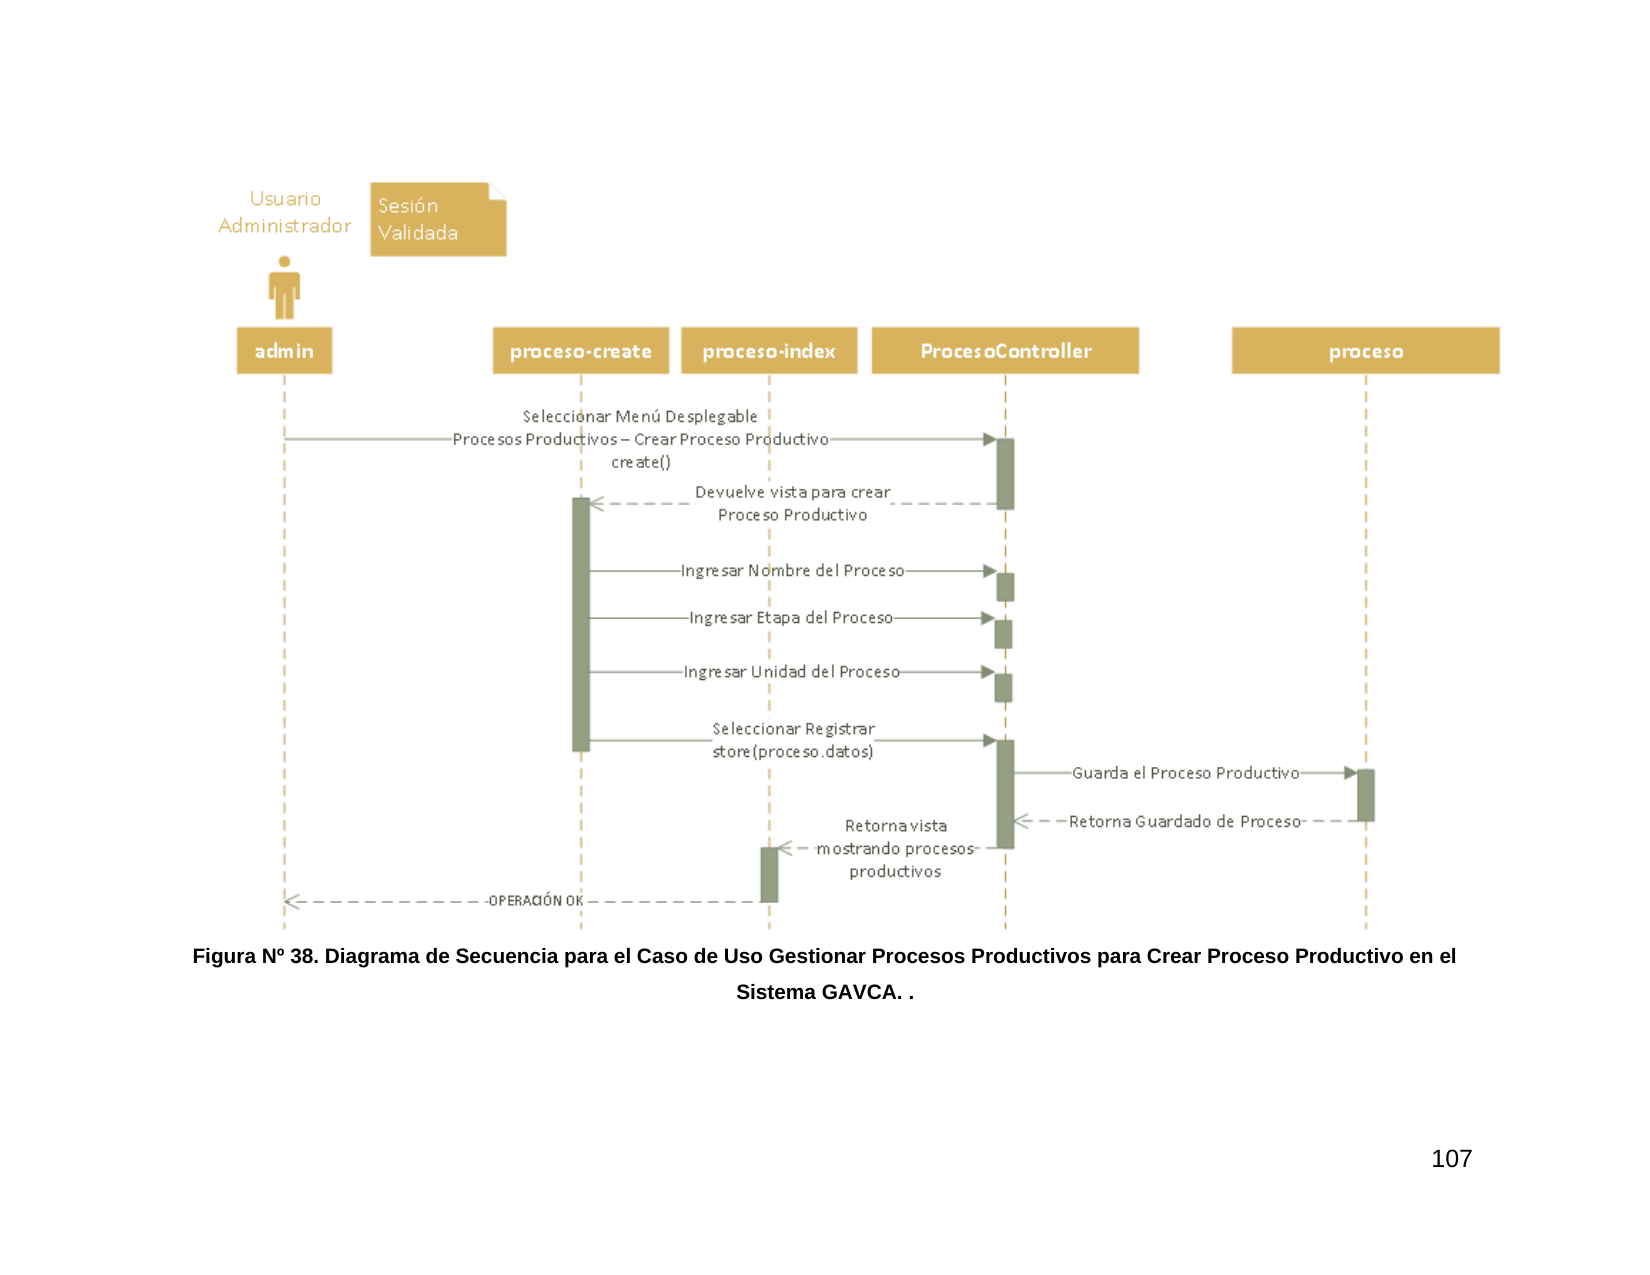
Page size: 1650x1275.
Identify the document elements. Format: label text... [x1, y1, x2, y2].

picture [206, 177, 1503, 930]
text Figura Nº 38. Diagrama de Secuencia para el Caso de Uso Gestionar Procesos Productivos para Crear Proceso Productivo en el Sistema GAVCA. . [177, 944, 1473, 1004]
